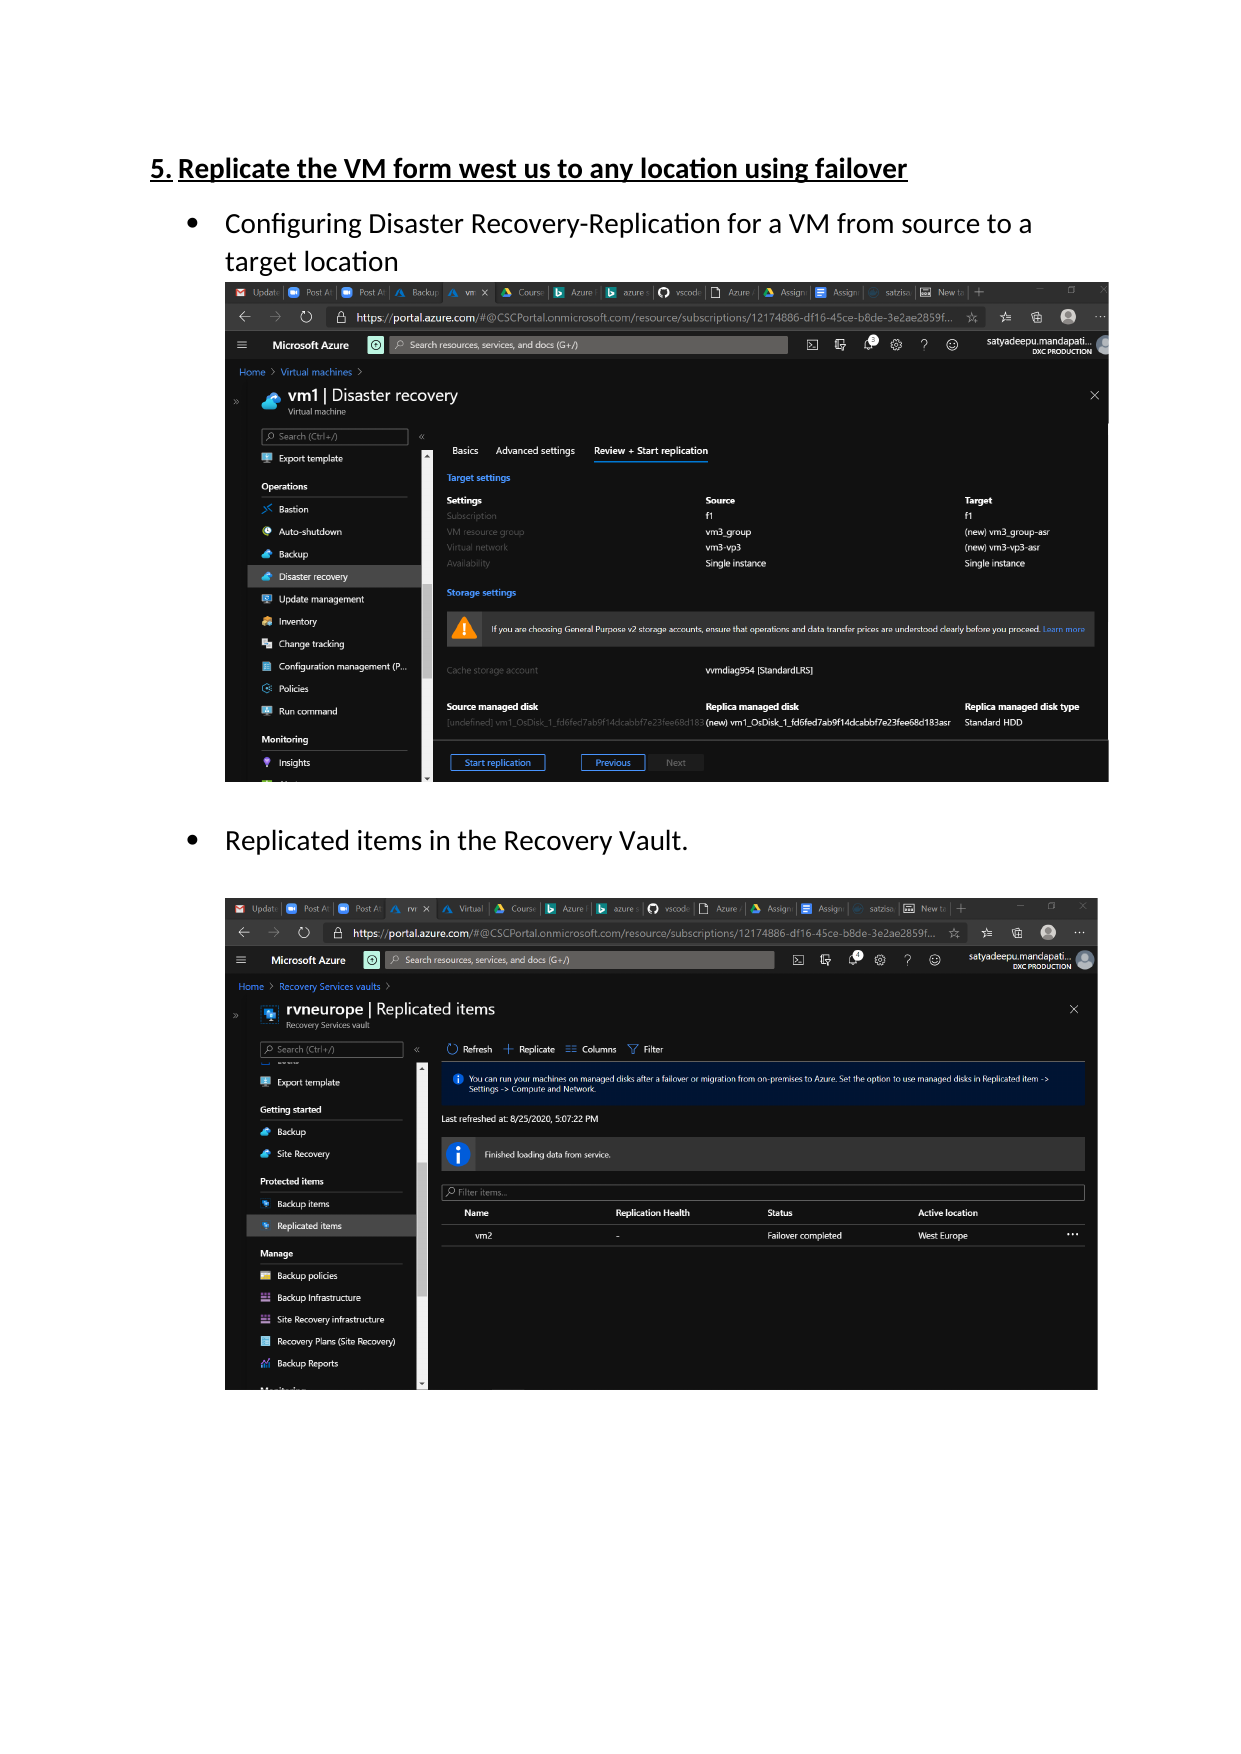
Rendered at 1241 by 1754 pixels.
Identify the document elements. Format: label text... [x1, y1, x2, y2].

text 5. Replicate the VM form west us to any location using failover [150, 150, 1090, 186]
picture [225, 898, 1098, 1390]
list Replicated items in the Recovery Vault. [187, 822, 1090, 858]
list Configuring Disaster Recovery-Replication for a VM from source to a target location [187, 205, 1090, 279]
picture [225, 282, 1109, 782]
